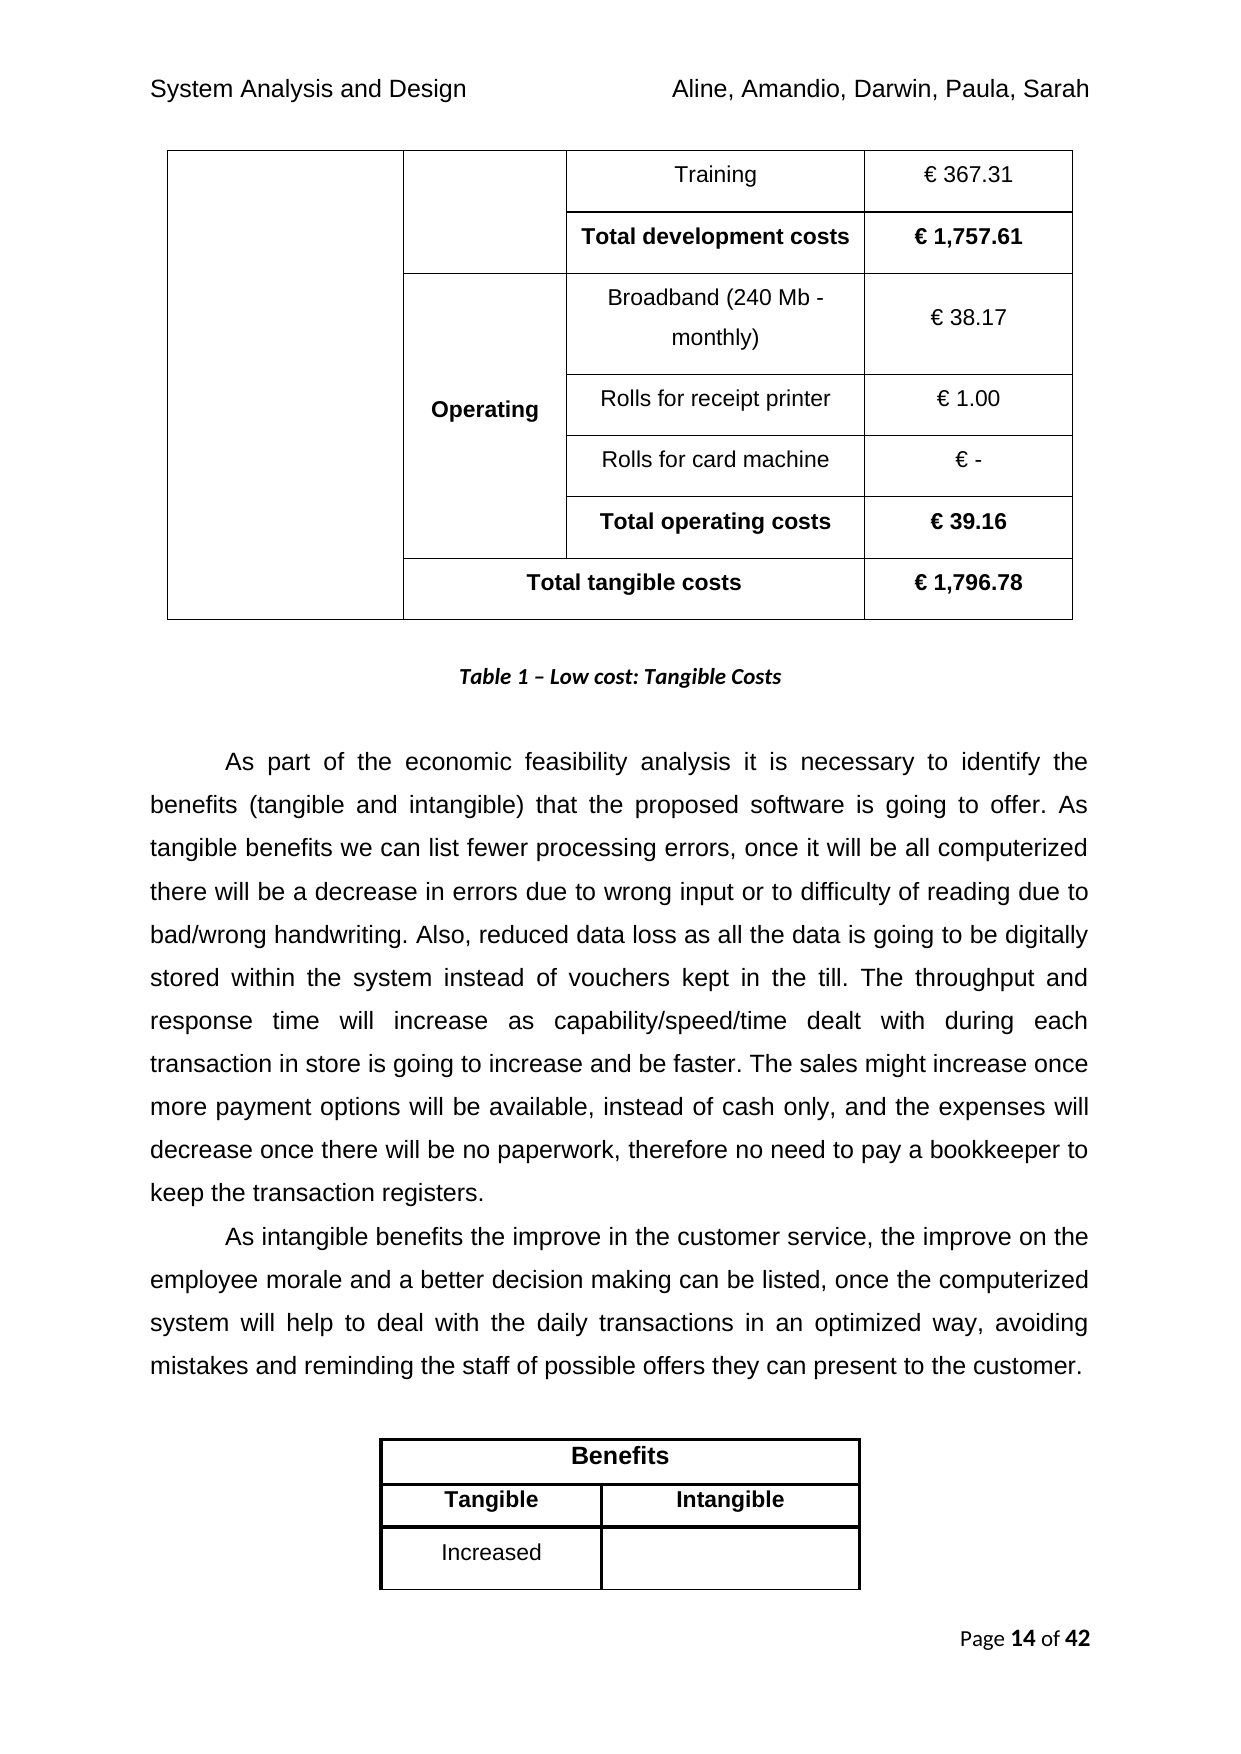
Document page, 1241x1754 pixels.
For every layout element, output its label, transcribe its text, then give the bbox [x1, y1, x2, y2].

table_cell € 38.17 [865, 274, 1072, 373]
text As intangible benefits the improve in the customer service, the improve on the employee morale and a better decision making can be listed, once the computerized system will help to deal with the daily transactions in an optimized way, avoiding mistakes and reminding the staff of possible offers they can present to the customer. [150, 1221, 1090, 1379]
table_cell Operating [404, 274, 566, 558]
table_cell Tangible [383, 1486, 600, 1525]
table_cell € 39.16 [865, 497, 1072, 558]
table_cell Rolls for card machine [567, 436, 864, 496]
table_cell € 367.31 [865, 151, 1072, 211]
table_cell Training [567, 151, 864, 211]
table_cell € 1.00 [865, 375, 1072, 435]
table_header Benefits [383, 1441, 858, 1483]
table_cell Rolls for receipt printer [567, 375, 864, 435]
table_cell Intangible [603, 1486, 858, 1525]
table_cell Total tangible costs [404, 559, 864, 619]
text Table 1 – Low cost: Tangible Costs [150, 662, 1090, 690]
table_cell [603, 1529, 858, 1589]
text As part of the economic feasibility analysis it is necessary to identify the benefits (tangible and intangible) that the proposed software is going to offer. As tangible benefits we can list fewer processing errors, once it will be all computerized there will be a decrease in errors due to wrong input or to difficulty of reading due to bad/wrong handwriting. Also, reduced data loss as all the data is going to be digitally stored within the system instead of vouchers kept in the till. The throughput and response time will increase as capability/speed/time dealt with during each transaction in store is going to increase and be faster. The sales might increase once more payment options will be available, instead of cash only, and the expenses will decrease once there will be no paperwork, therefore no need to pay a bookkeeper to keep the transaction registers. [150, 747, 1090, 1207]
table_cell Total operating costs [567, 497, 864, 558]
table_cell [383, 1529, 600, 1589]
table_cell € - [865, 436, 1072, 496]
table_cell € 1,796.78 [865, 559, 1072, 619]
table_cell Total development costs [567, 213, 864, 273]
table_cell € 1,757.61 [865, 213, 1072, 273]
table_cell Broadband (240 Mb - monthly) [567, 274, 864, 373]
